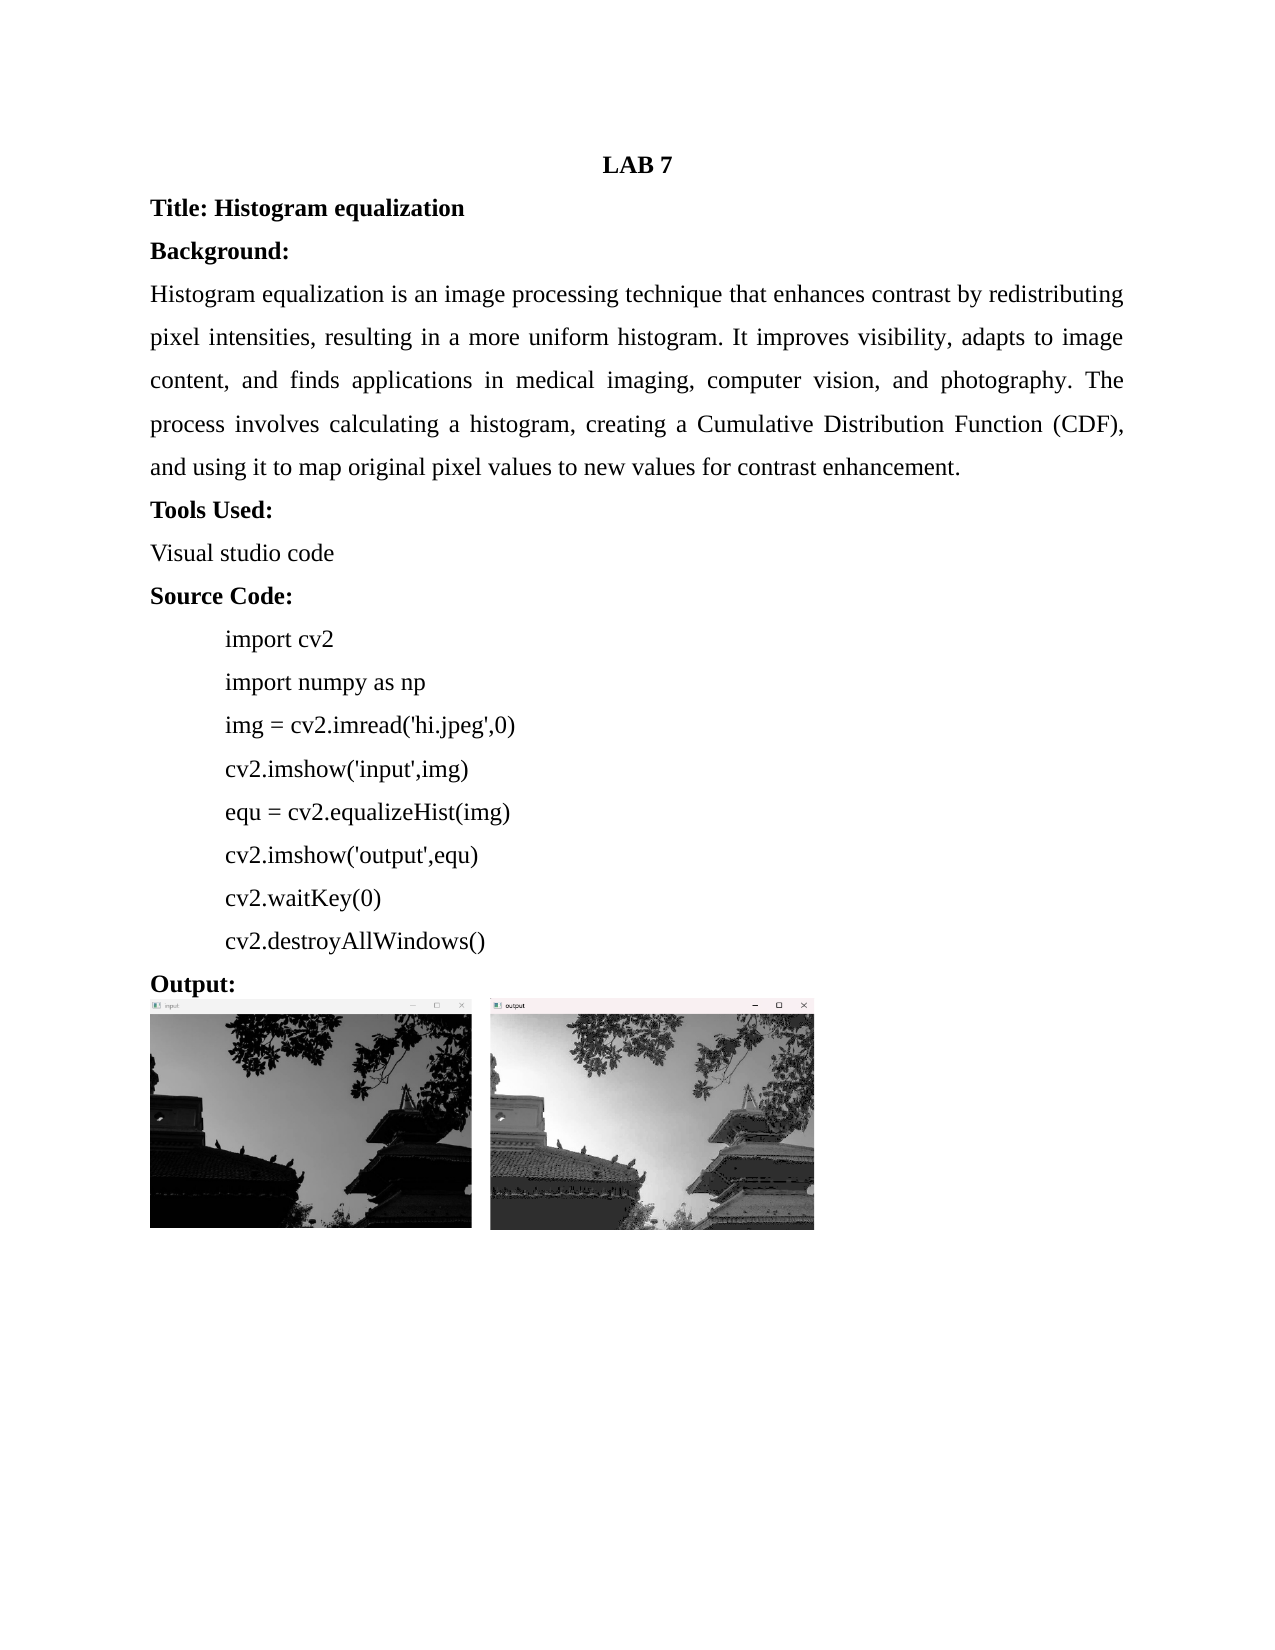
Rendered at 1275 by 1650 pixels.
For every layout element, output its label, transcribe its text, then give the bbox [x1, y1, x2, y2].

text cv2.waitKey(0) [225, 883, 1125, 912]
picture [150, 999, 472, 1228]
text equ = cv2.equalizeHist(img) [225, 797, 1125, 826]
text LAB 7 [150, 150, 1125, 179]
text Background: [150, 236, 1125, 265]
text cv2.imshow('output',equ) [225, 840, 1125, 869]
text import cv2 [225, 624, 1125, 653]
text Output: [150, 969, 1125, 998]
text cv2.destroyAllWindows() [225, 926, 1125, 955]
text Source Code: [150, 581, 1125, 610]
text Tools Used: [150, 495, 1125, 524]
text img = cv2.imread('hi.jpeg',0) [225, 711, 1125, 739]
text import numpy as np [225, 667, 1125, 696]
text Title: Histogram equalization [150, 193, 1125, 222]
text Visual studio code [150, 538, 1125, 567]
picture [490, 998, 815, 1230]
text Histogram equalization is an image processing technique that enhances contrast by redistributing pixel intensities, resulting in a more uniform histogram. It improves visibility, adapts to image content, and finds applications in medical imaging, computer vision, and photography. The process involves calculating a histogram, creating a Cumulative Distribution Function (CDF), and using it to map original pixel values to new values for contrast enhancement. [150, 279, 1125, 481]
text cv2.imshow('input',img) [225, 754, 1125, 782]
